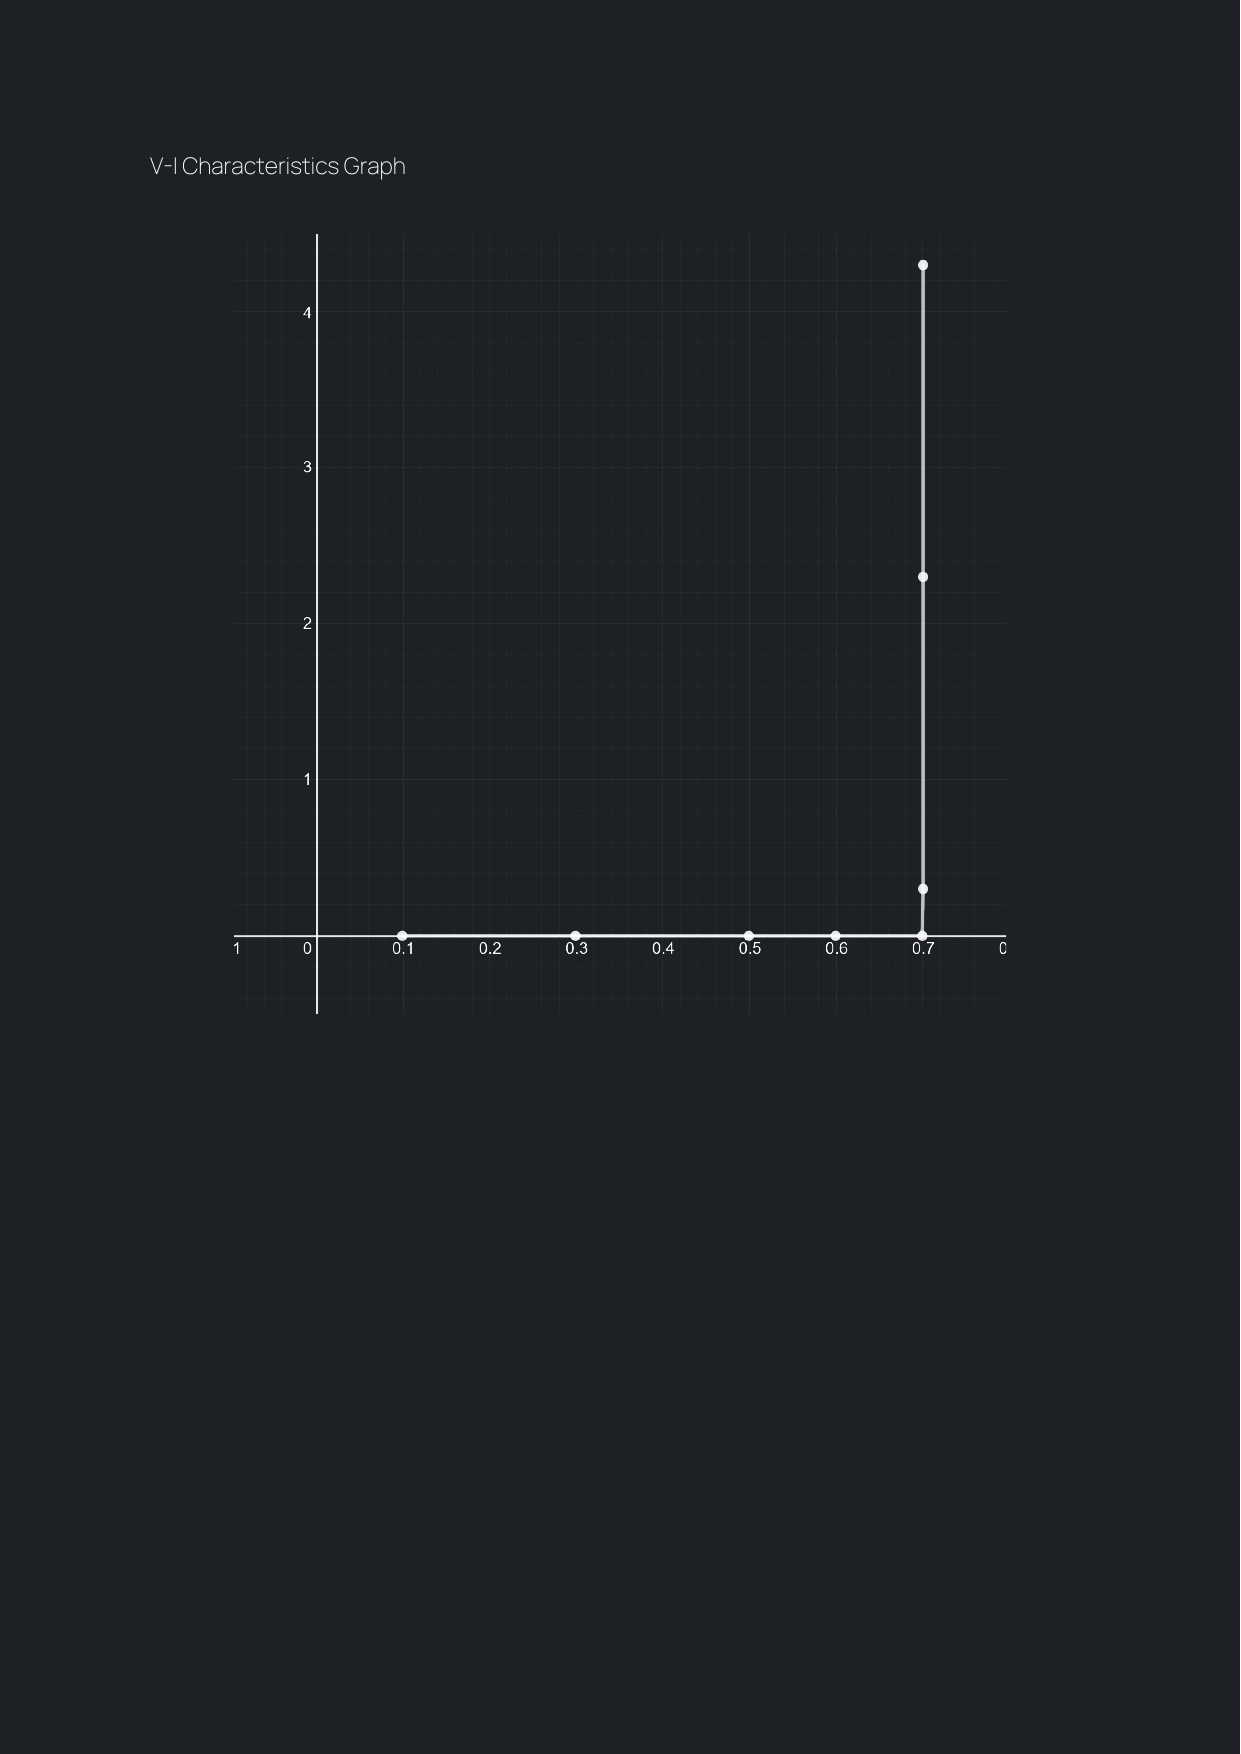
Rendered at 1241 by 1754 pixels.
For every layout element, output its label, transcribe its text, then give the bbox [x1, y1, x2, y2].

text V-I Characteristics Graph [150, 150, 1090, 181]
picture [234, 234, 1007, 1014]
